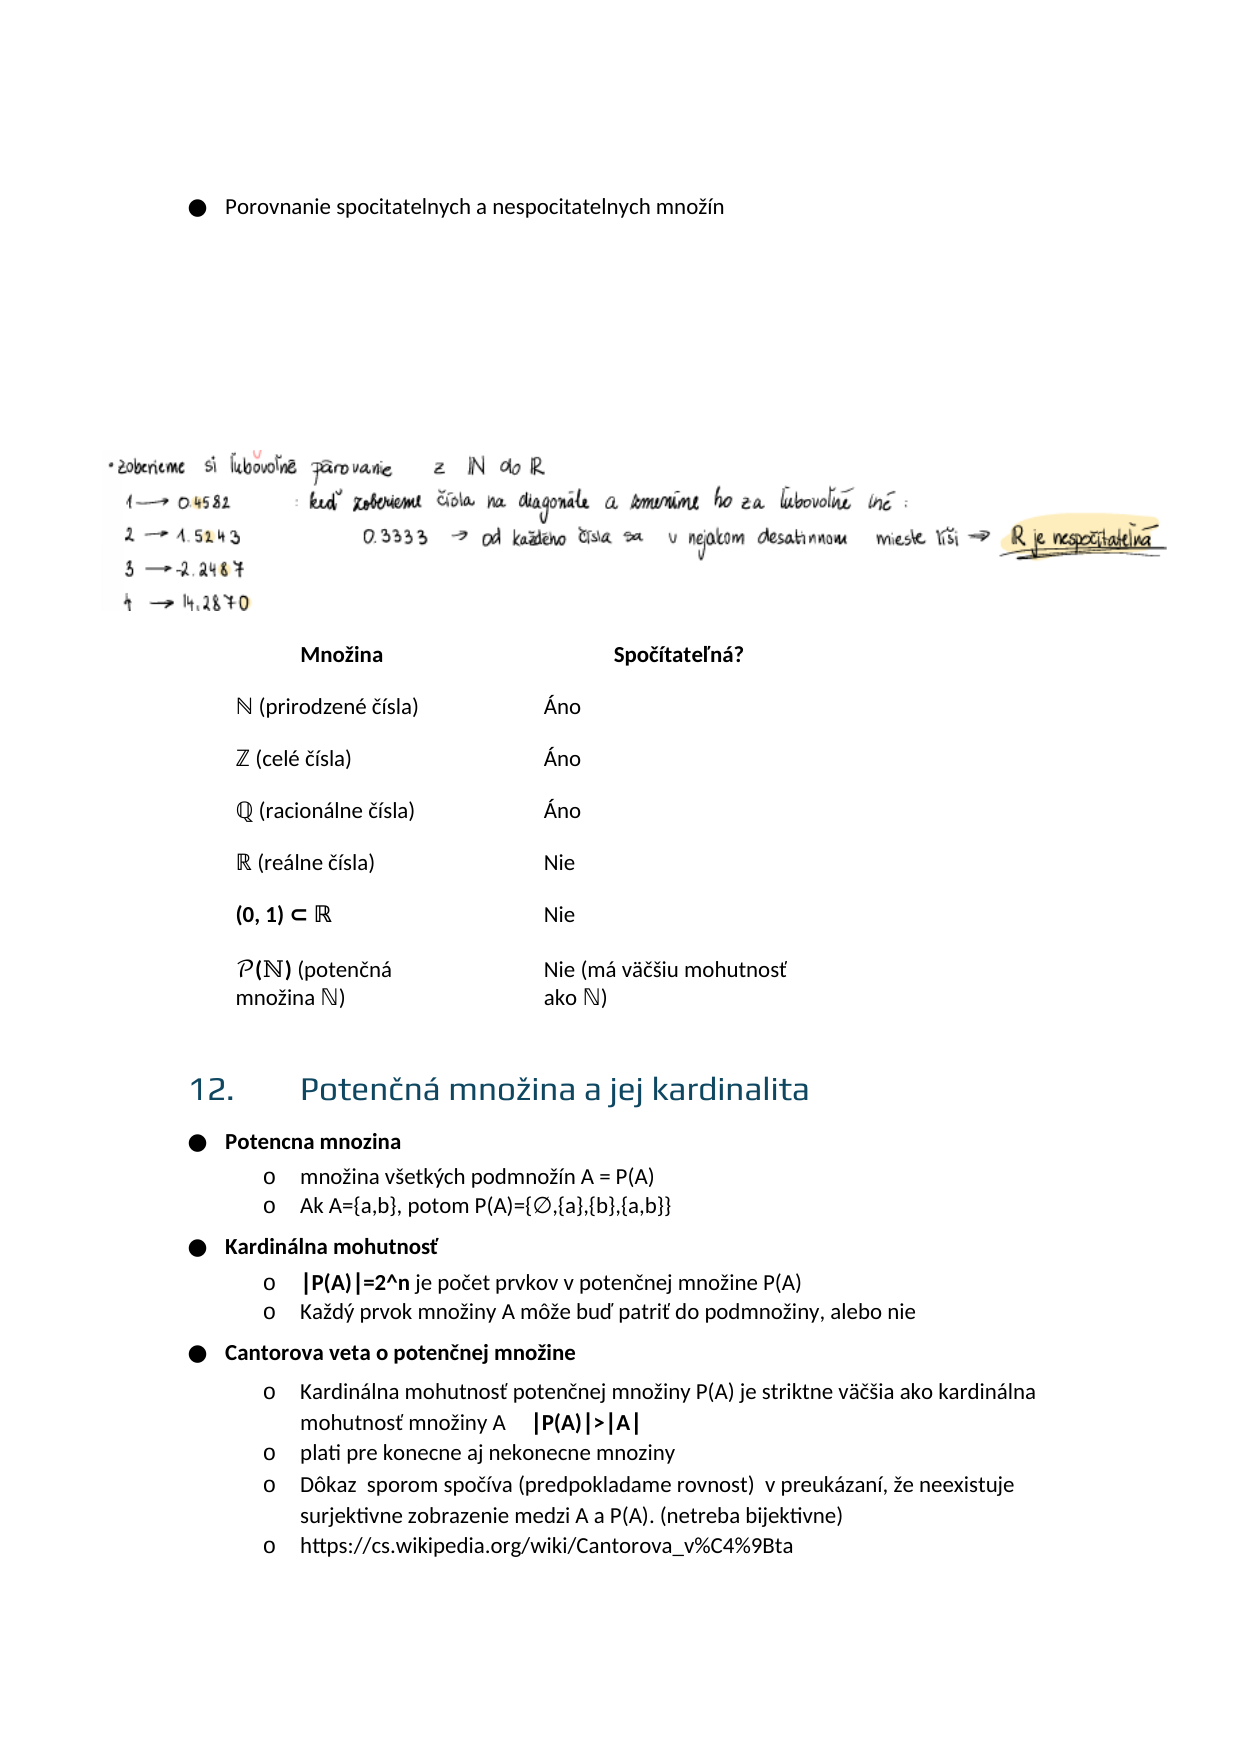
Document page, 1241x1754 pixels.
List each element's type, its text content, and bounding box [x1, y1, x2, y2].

list plati pre konecne aj nekonecne mnoziny [262, 1438, 1090, 1468]
list Ak A={a,b}, potom P(A)={∅,{a},{b},{a,b}} [262, 1192, 1090, 1221]
list Kardinálna mohutnosť potenčnej množiny P(A) je striktne väčšia ako kardinálna mohutnosť množiny A ∣P(A)∣>∣A∣ [262, 1377, 1090, 1436]
list Porovnanie spocitatelnych a nespocitatelnych množín [187, 180, 1090, 227]
list ∣P(A)∣=2^n je počet prvkov v potenčnej množine P(A) [262, 1268, 1090, 1297]
list Potencna mnozina [187, 1116, 1090, 1162]
list Dôkaz sporom spočíva (predpokladame rovnost) v preukázaní, že neexistuje surjektivne zobrazenie medzi A a P(A). (netreba bijektivne) [262, 1470, 1090, 1529]
list Cantorova veta o potenčnej množine [187, 1326, 1090, 1373]
subtitle Potenčná množina a jej kardinalita [187, 1069, 1090, 1107]
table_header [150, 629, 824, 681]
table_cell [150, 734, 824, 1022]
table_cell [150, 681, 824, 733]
picture [101, 450, 1202, 611]
list množina všetkých podmnožín A = P(A) [262, 1162, 1090, 1192]
list Kardinálna mohutnosť [187, 1221, 1090, 1268]
list Každý prvok množiny A môže buď patriť do podmnožiny, alebo nie [262, 1297, 1090, 1326]
list https://cs.wikipedia.org/wiki/Cantorova_v%C4%9Bta [262, 1531, 1090, 1561]
